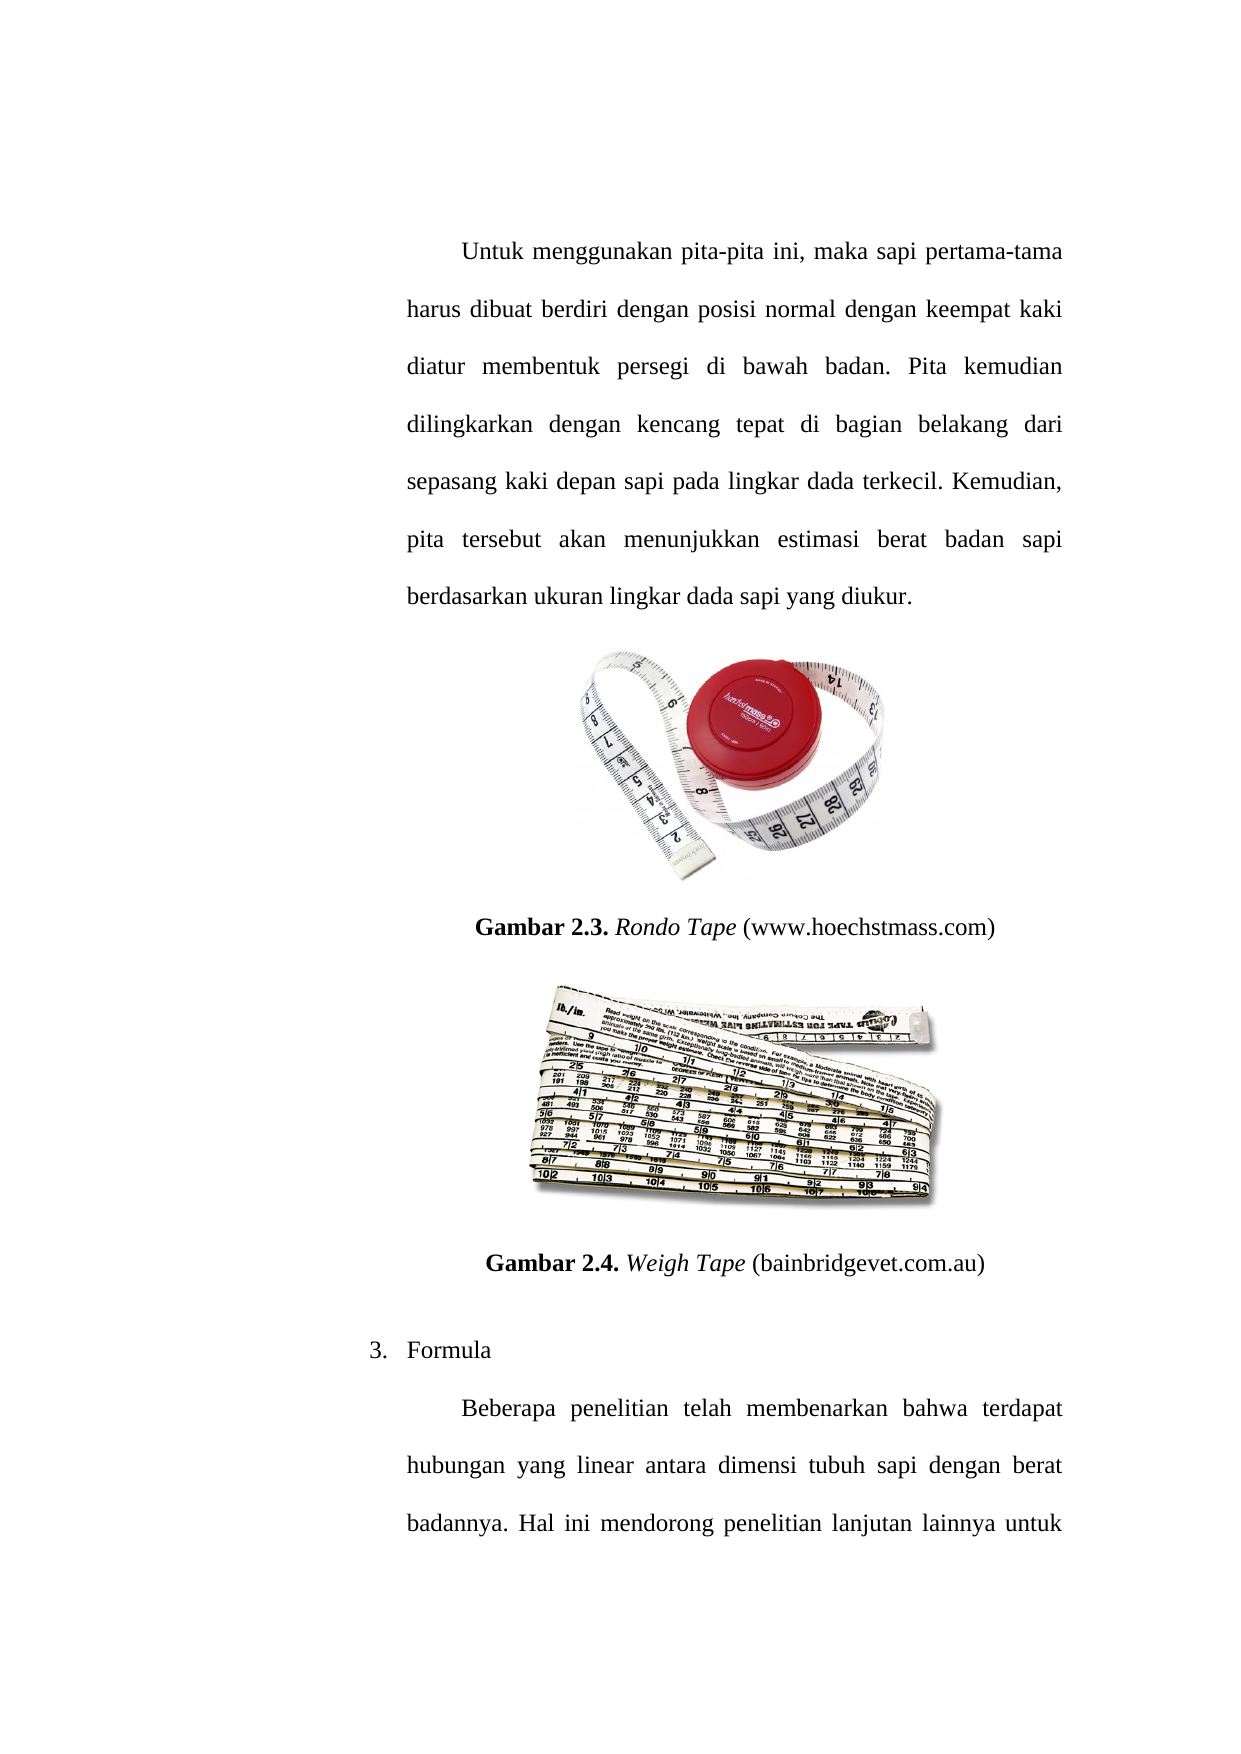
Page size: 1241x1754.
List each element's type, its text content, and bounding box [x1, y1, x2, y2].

picture [574, 638, 896, 887]
picture [504, 975, 966, 1224]
list Untuk menggunakan pita-pita ini, maka sapi pertama-tama harus dibuat berdiri dengan posisi normal dengan keempat kaki diatur membentuk persegi di bawah badan. Pita kemudian dilingkarkan dengan kencang tepat di bagian belakang dari sepasang kaki depan sapi pada lingkar dada terkecil. Kemudian, pita tersebut akan menunjukkan estimasi berat badan sapi berdasarkan ukuran lingkar dada sapi yang diukur. [407, 236, 1063, 610]
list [407, 1393, 1063, 1536]
text Gambar 2.3. Rondo Tape (www.hoechstmass.com) [407, 912, 1063, 940]
text Gambar 2.4. Weigh Tape (bainbridgevet.com.au) [407, 1248, 1063, 1277]
list Formula [369, 1335, 1063, 1364]
